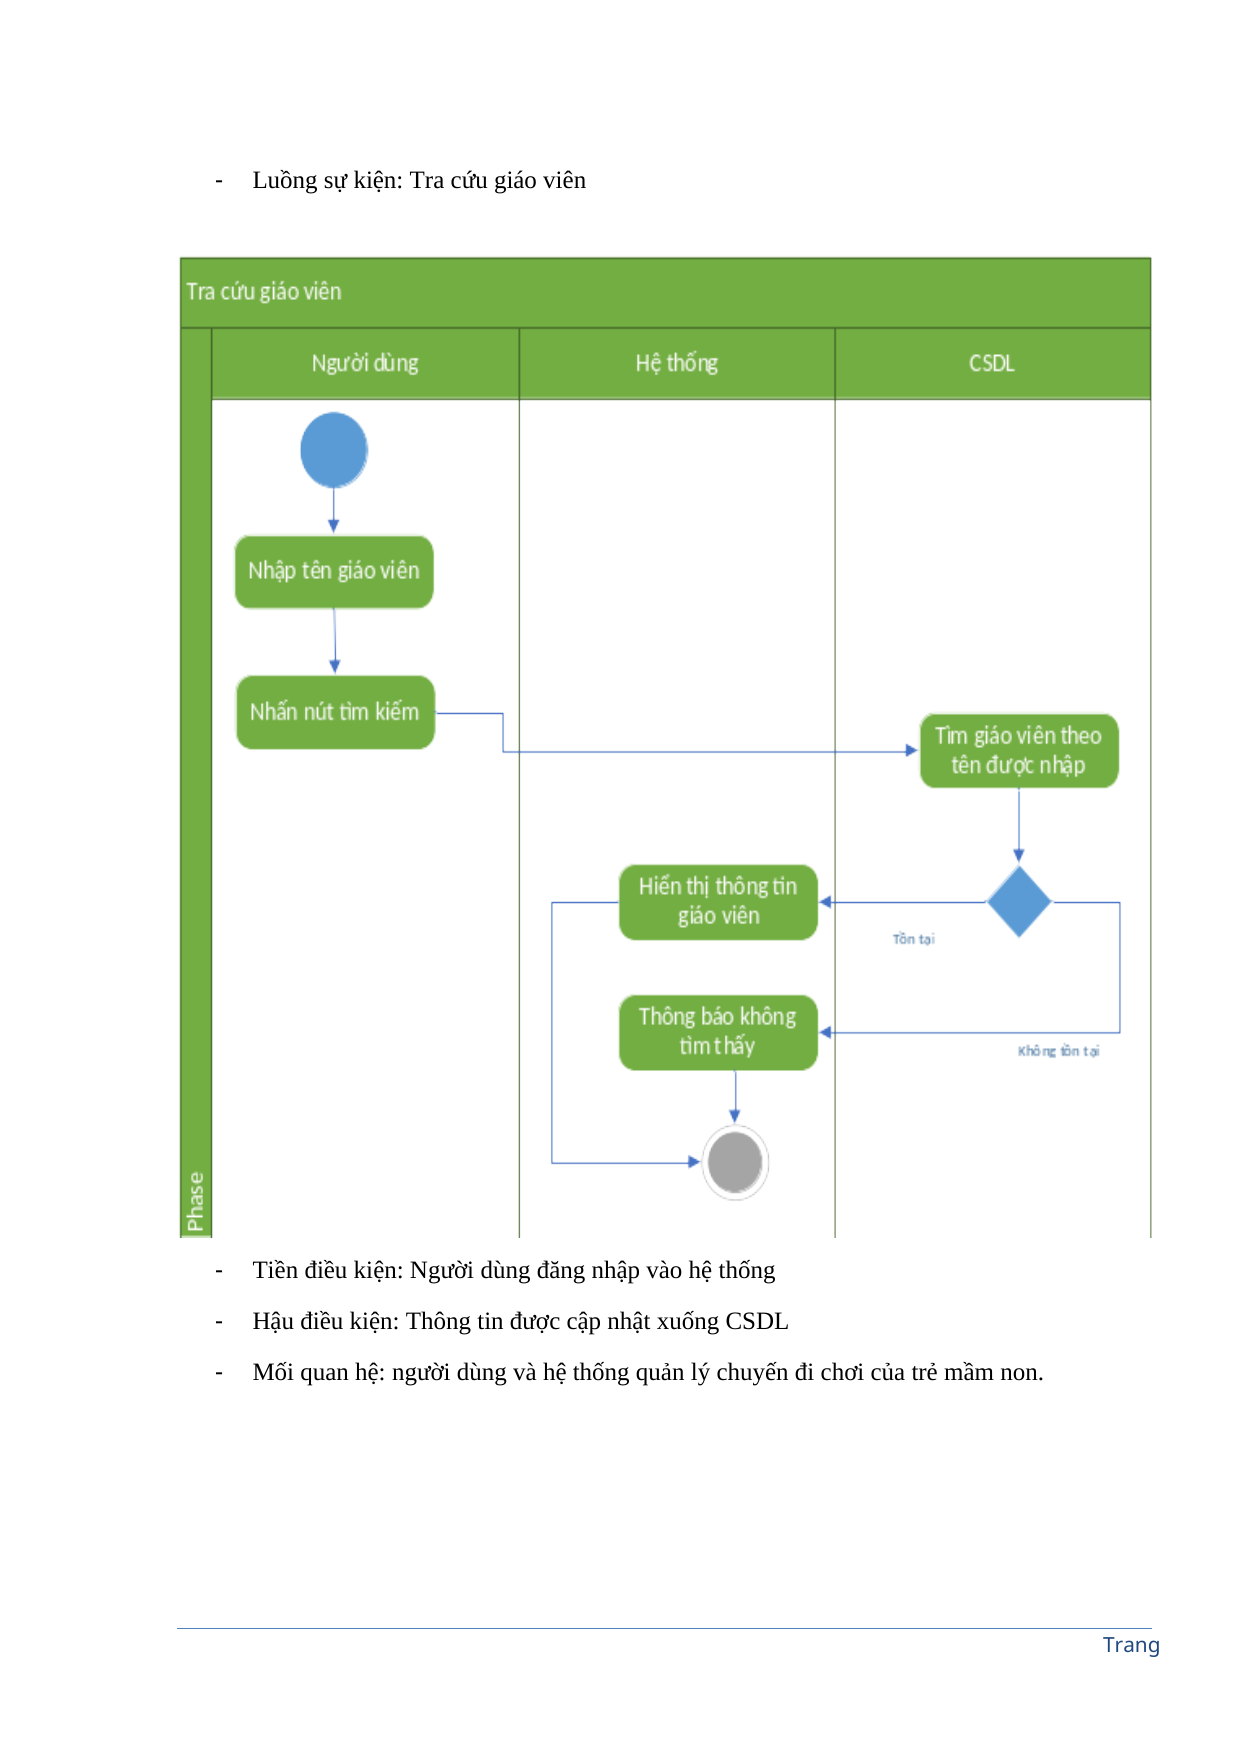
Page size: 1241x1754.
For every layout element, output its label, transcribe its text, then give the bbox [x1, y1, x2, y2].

list Luồng sự kiện: Tra cứu giáo viên [215, 161, 1152, 195]
list Tiền điều kiện: Người dùng đăng nhập vào hệ thống [215, 1252, 1152, 1286]
list Hậu điều kiện: Thông tin được cập nhật xuống CSDL [215, 1303, 1152, 1337]
list Mối quan hệ: người dùng và hệ thống quản lý chuyến đi chơi của trẻ mầm non. [215, 1354, 1152, 1388]
